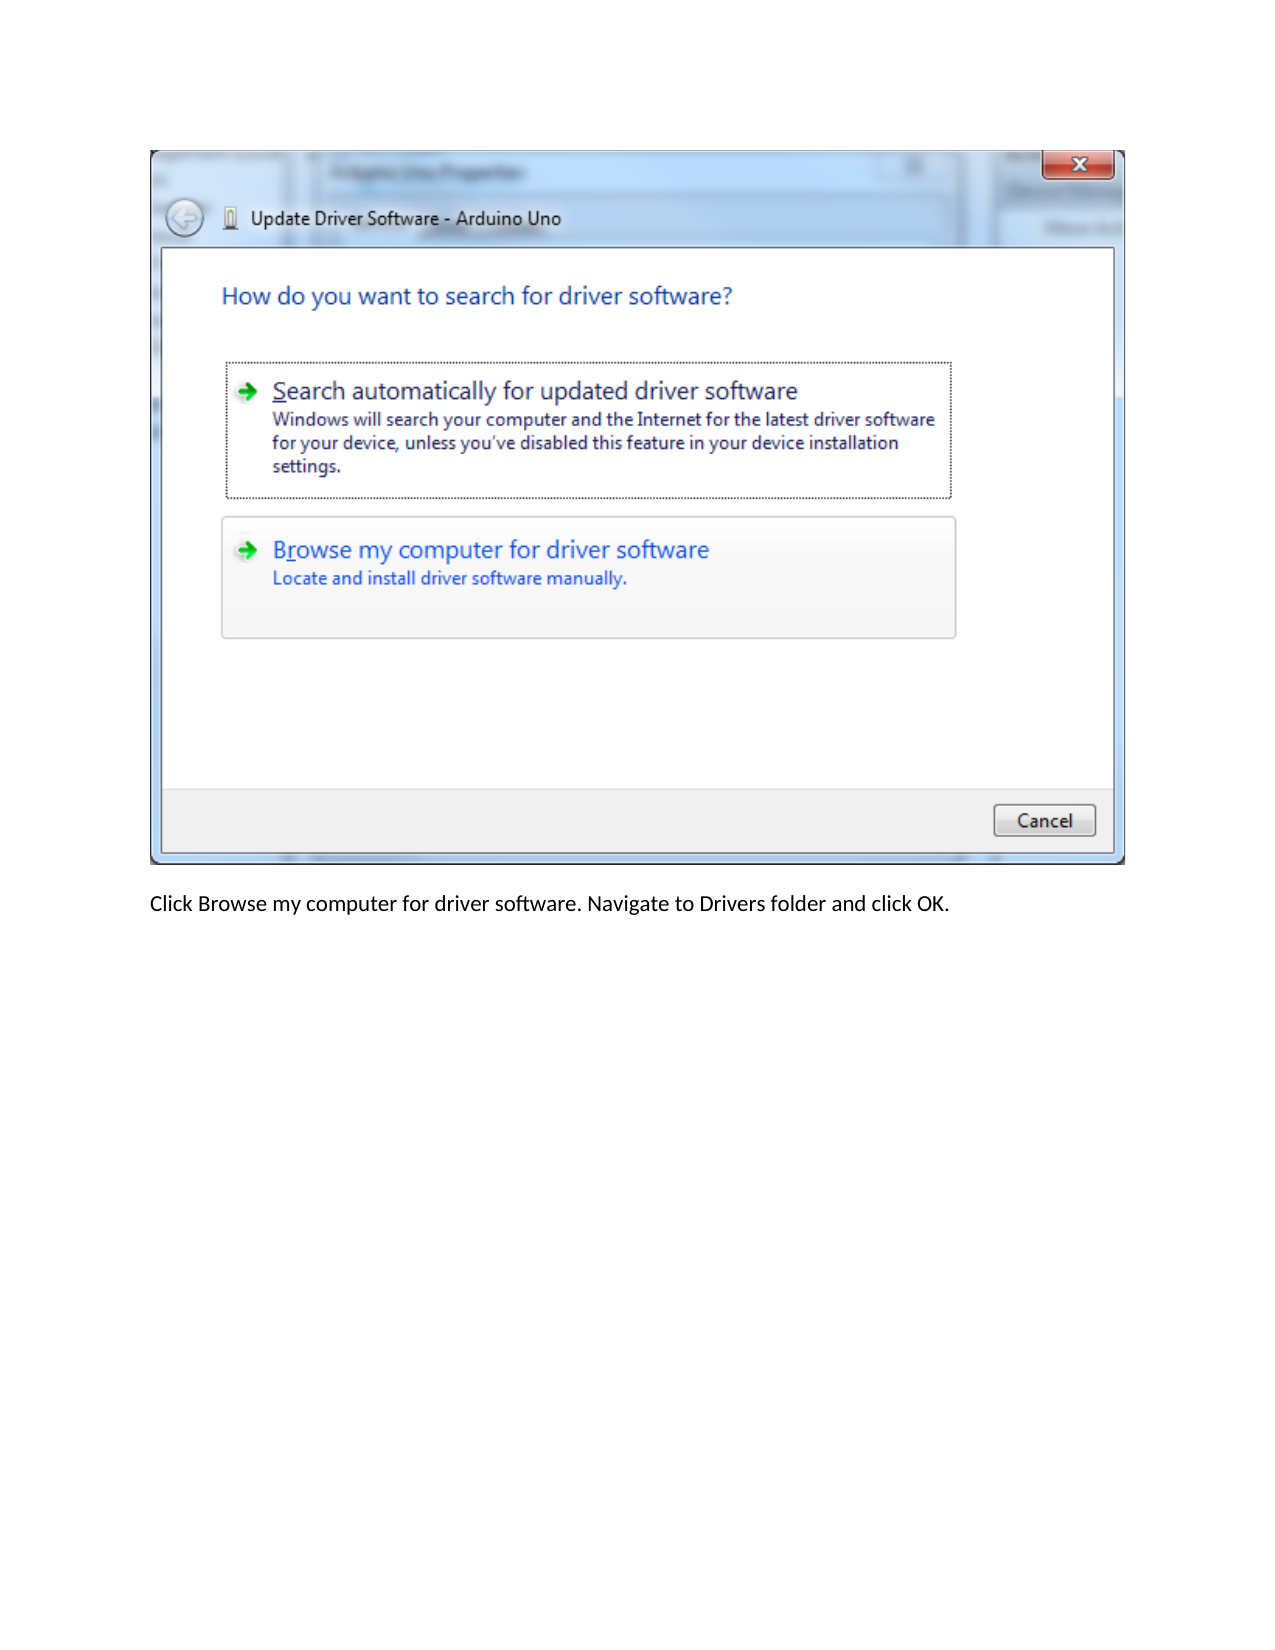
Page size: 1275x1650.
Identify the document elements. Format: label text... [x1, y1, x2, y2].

text Click Browse my computer for driver software. Navigate to Drivers folder and click OK. [150, 889, 1125, 917]
picture [150, 150, 1125, 865]
